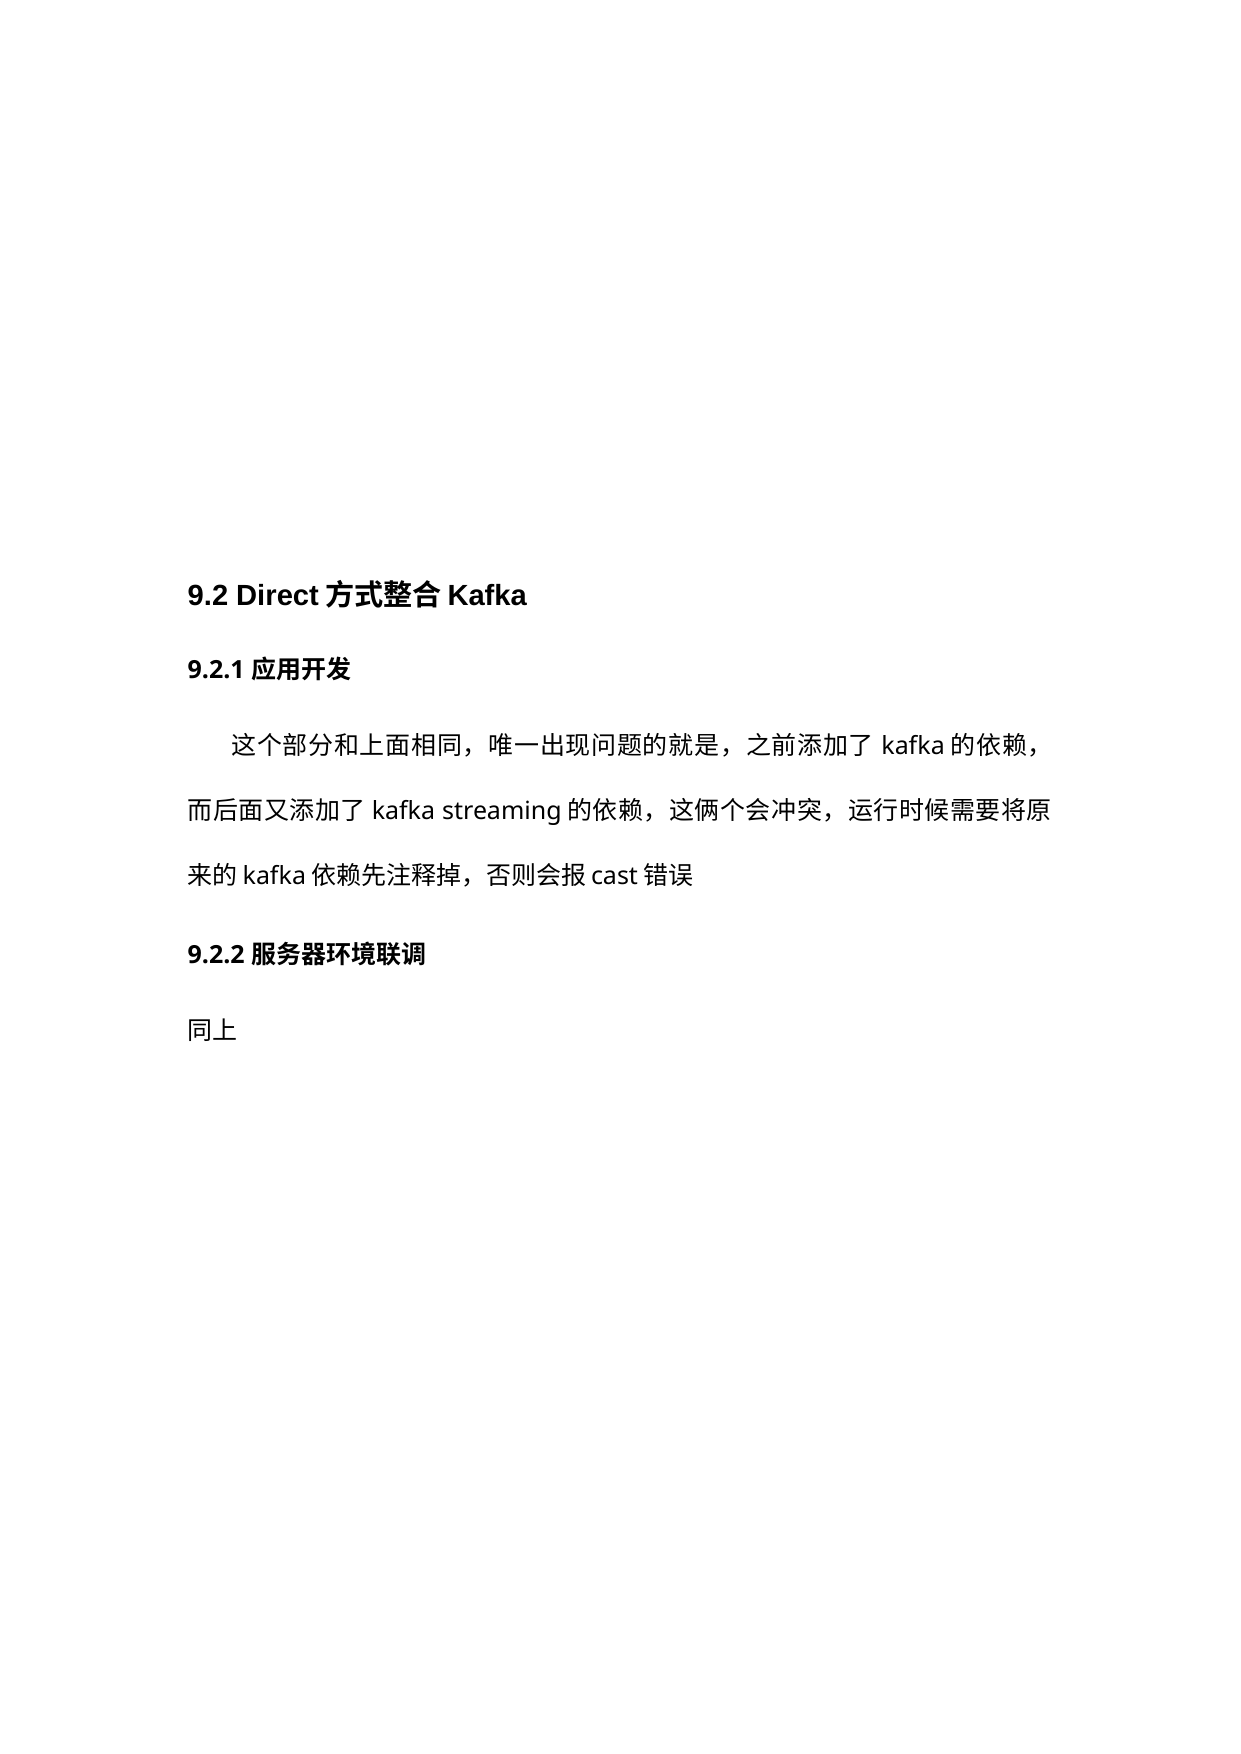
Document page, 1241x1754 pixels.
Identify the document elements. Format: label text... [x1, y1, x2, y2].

text 这个部分和上面相同，唯一出现问题的就是，之前添加了kafka的依赖，而后面又添加了kafka streaming的依赖，这俩个会冲突，运行时候需要将原来的kafka依赖先注释掉，否则会报cast错误 [187, 711, 1053, 906]
text 同上 [187, 996, 1053, 1061]
subtitle 9.2 Direct方式整合Kafka [187, 560, 1053, 625]
subtitle 9.2.1 应用开发 [187, 635, 1053, 700]
subtitle 9.2.2 服务器环境联调 [187, 920, 1053, 985]
